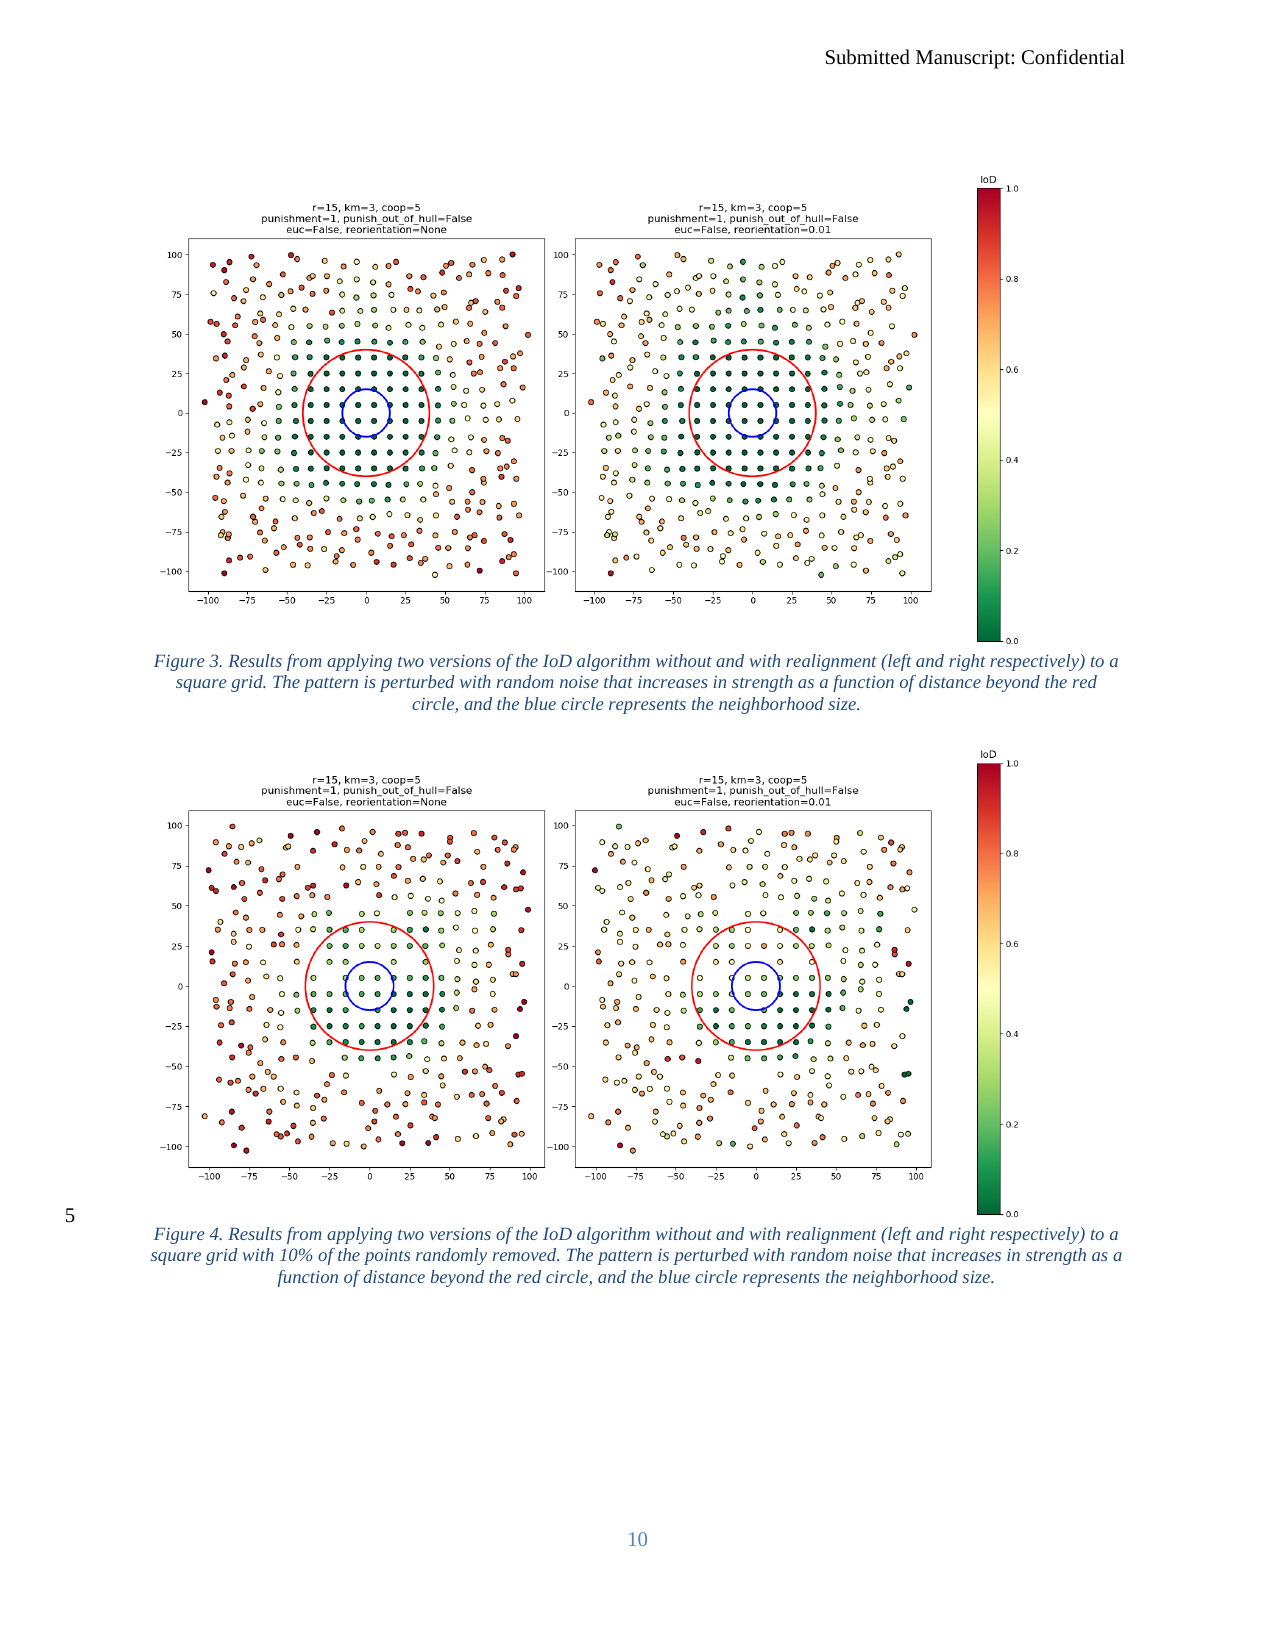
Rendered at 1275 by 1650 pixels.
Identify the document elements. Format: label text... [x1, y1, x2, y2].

text Figure 4. Results from applying two versions of the IoD algorithm without and with realignment (left and right respectively) to a square grid with 10% of the points randomly removed. The pattern is perturbed with random noise that increases in strength as a function of distance beyond the red circle, and the blue circle represents the neighborhood size. [150, 1223, 1125, 1287]
picture [150, 162, 1125, 650]
picture [150, 735, 1125, 1223]
text Figure 3. Results from applying two versions of the IoD algorithm without and with realignment (left and right respectively) to a square grid. The pattern is perturbed with random noise that increases in strength as a function of distance beyond the red circle, and the blue circle represents the neighborhood size. [150, 650, 1125, 714]
